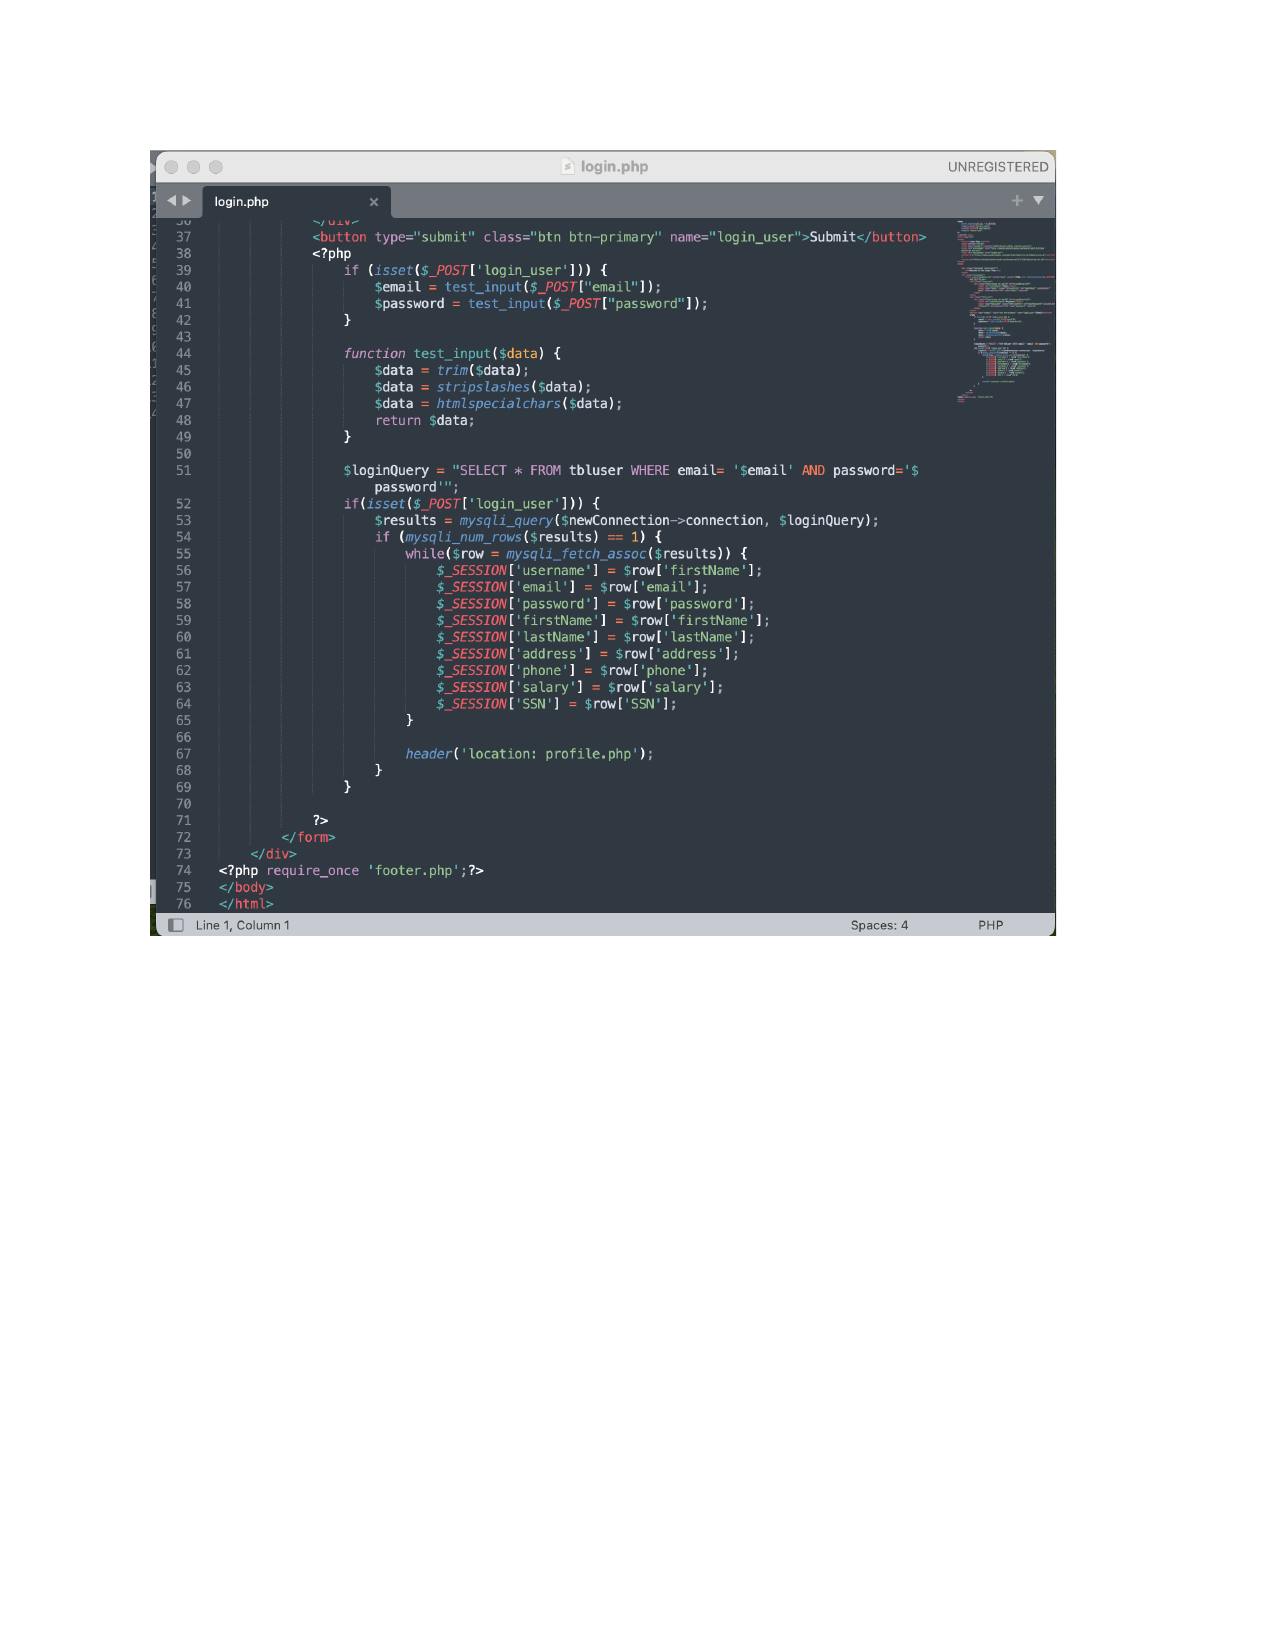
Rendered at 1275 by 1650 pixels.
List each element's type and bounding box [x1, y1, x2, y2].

picture [150, 150, 1057, 936]
